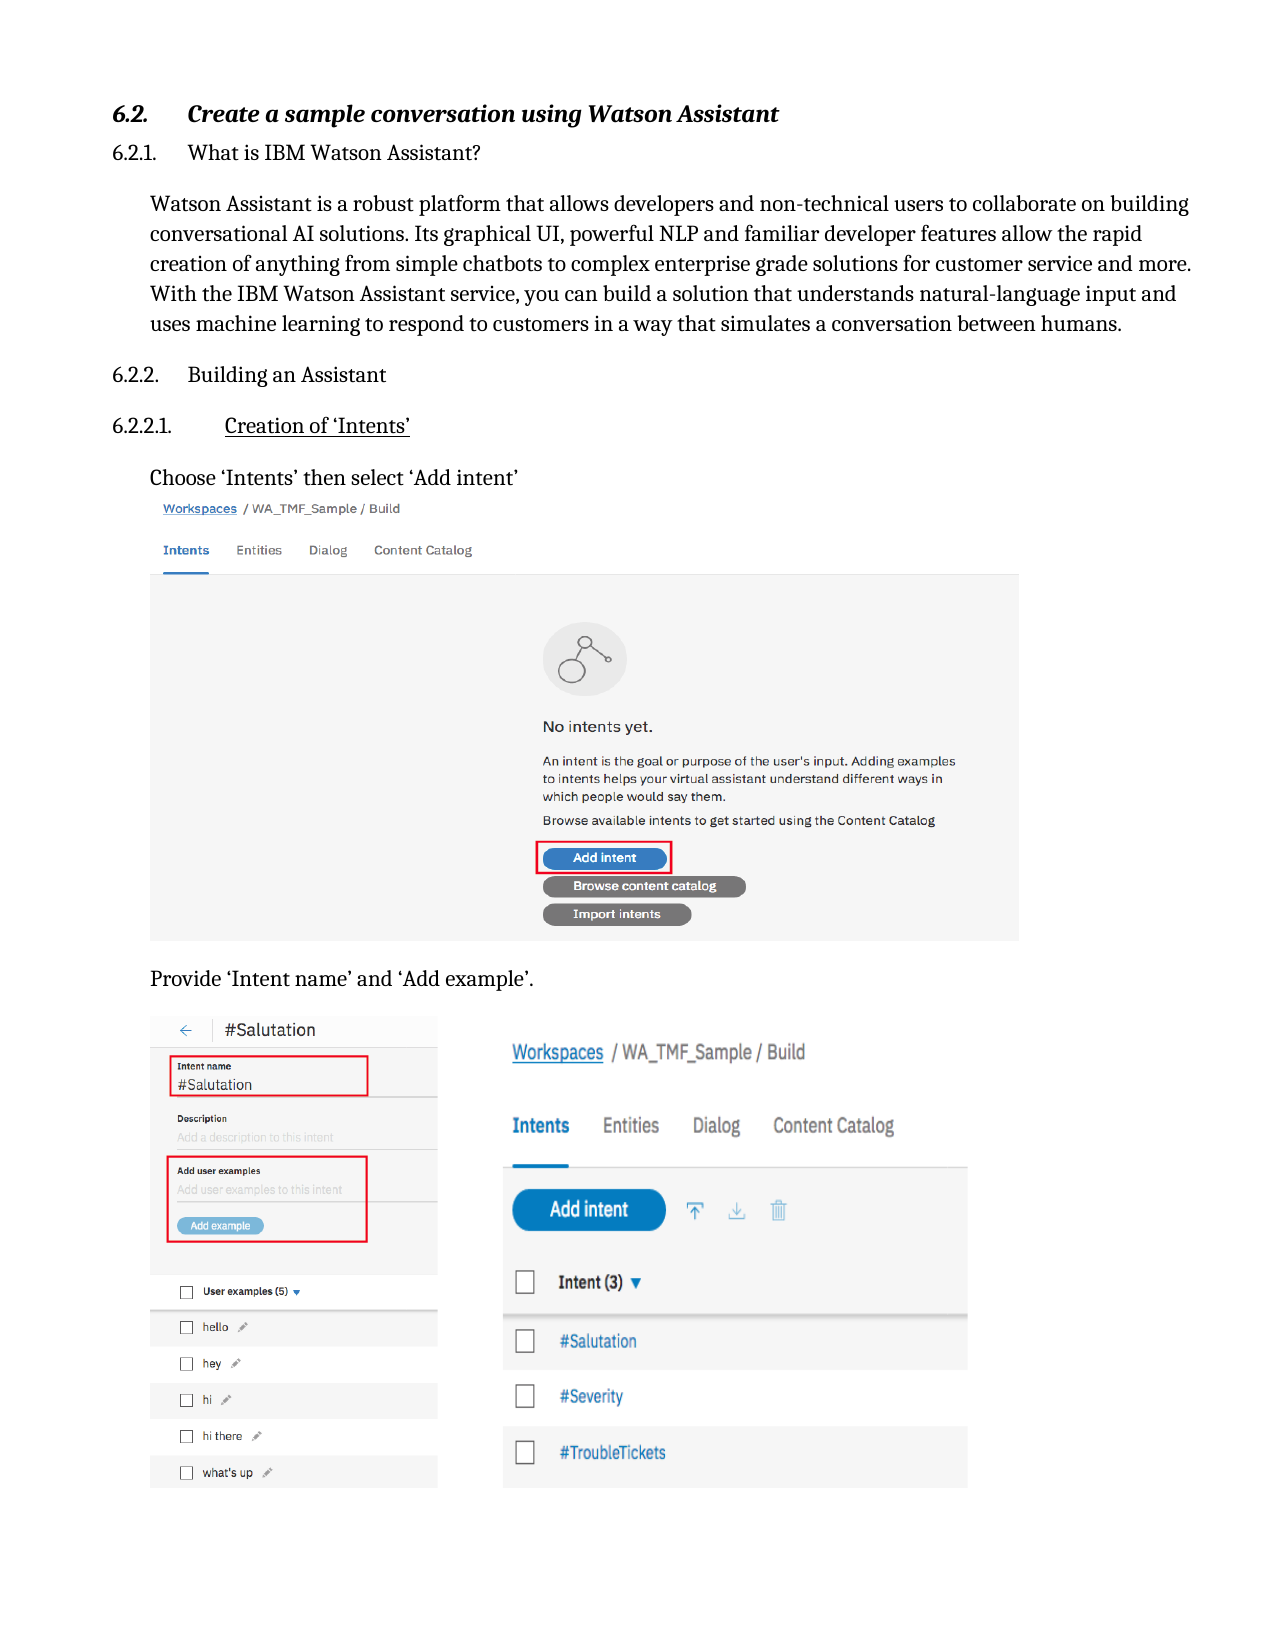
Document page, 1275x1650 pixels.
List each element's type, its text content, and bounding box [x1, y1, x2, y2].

list Building an Assistant [112, 362, 1200, 388]
list Creation of ‘Intents’ [112, 413, 1200, 439]
picture [150, 1016, 438, 1488]
picture [502, 1028, 968, 1488]
subtitle Create a sample conversation using Watson Assistant [112, 100, 1200, 129]
text Provide ‘Intent name’ and ‘Add example’. [150, 966, 1200, 992]
list What is IBM Watson Assistant? [112, 139, 1200, 166]
picture [150, 494, 1019, 941]
text Watson Assistant is a robust platform that allows developers and non-technical users to collaborate on building conversational AI solutions. Its graphical UI, powerful NLP and familiar developer features allow the rapid creation of anything from simple chatbots to complex enterprise grade solutions for customer service and more. With the IBM Watson Assistant service, you can build a solution that understands natural-language input and uses machine learning to respond to customers in a way that simulates a conversation between humans. [150, 190, 1200, 337]
